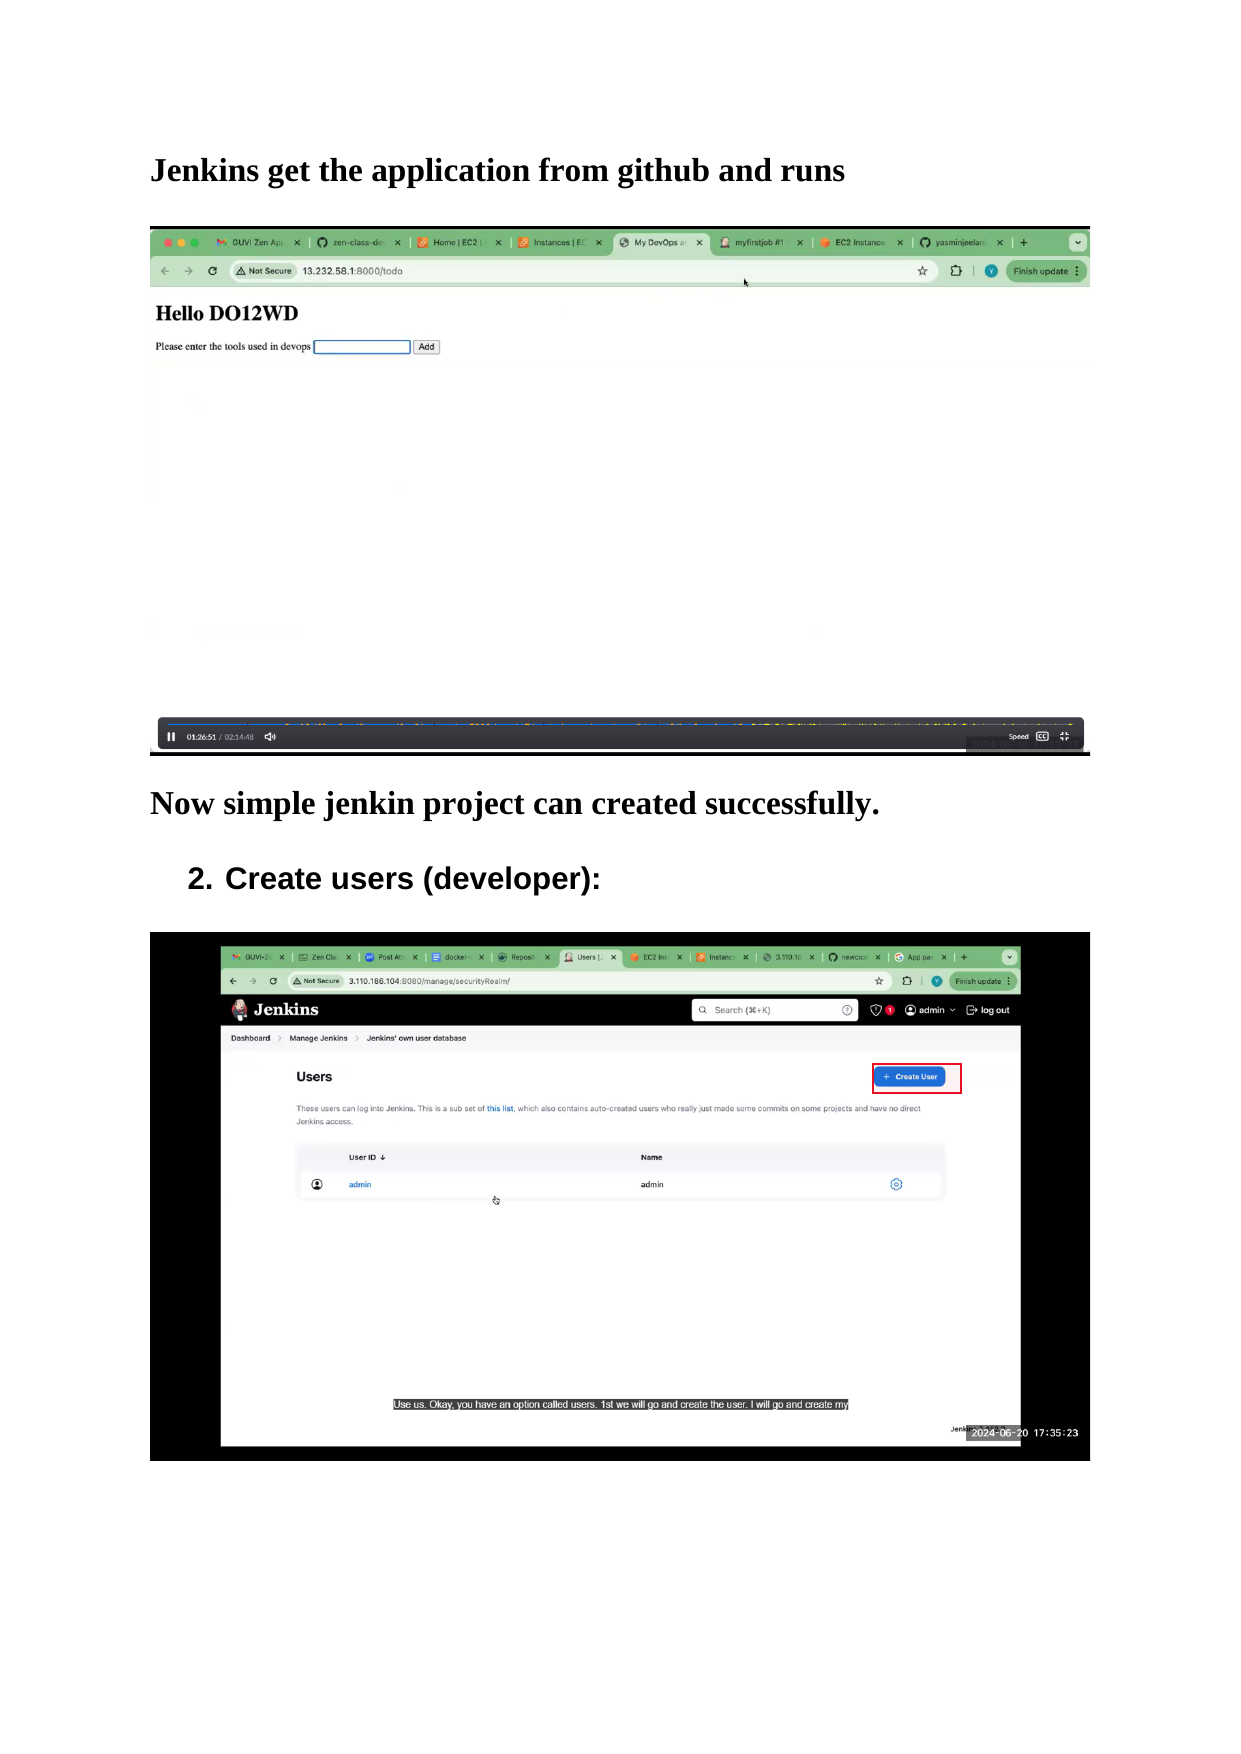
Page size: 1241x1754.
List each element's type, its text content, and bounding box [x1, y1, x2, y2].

text Jenkins get the application from github and runs [150, 150, 1090, 188]
picture [150, 932, 1091, 1461]
text Now simple jenkin project can created successfully. [150, 783, 1090, 822]
picture [150, 226, 1091, 756]
list Create users (developer): [187, 860, 1090, 896]
